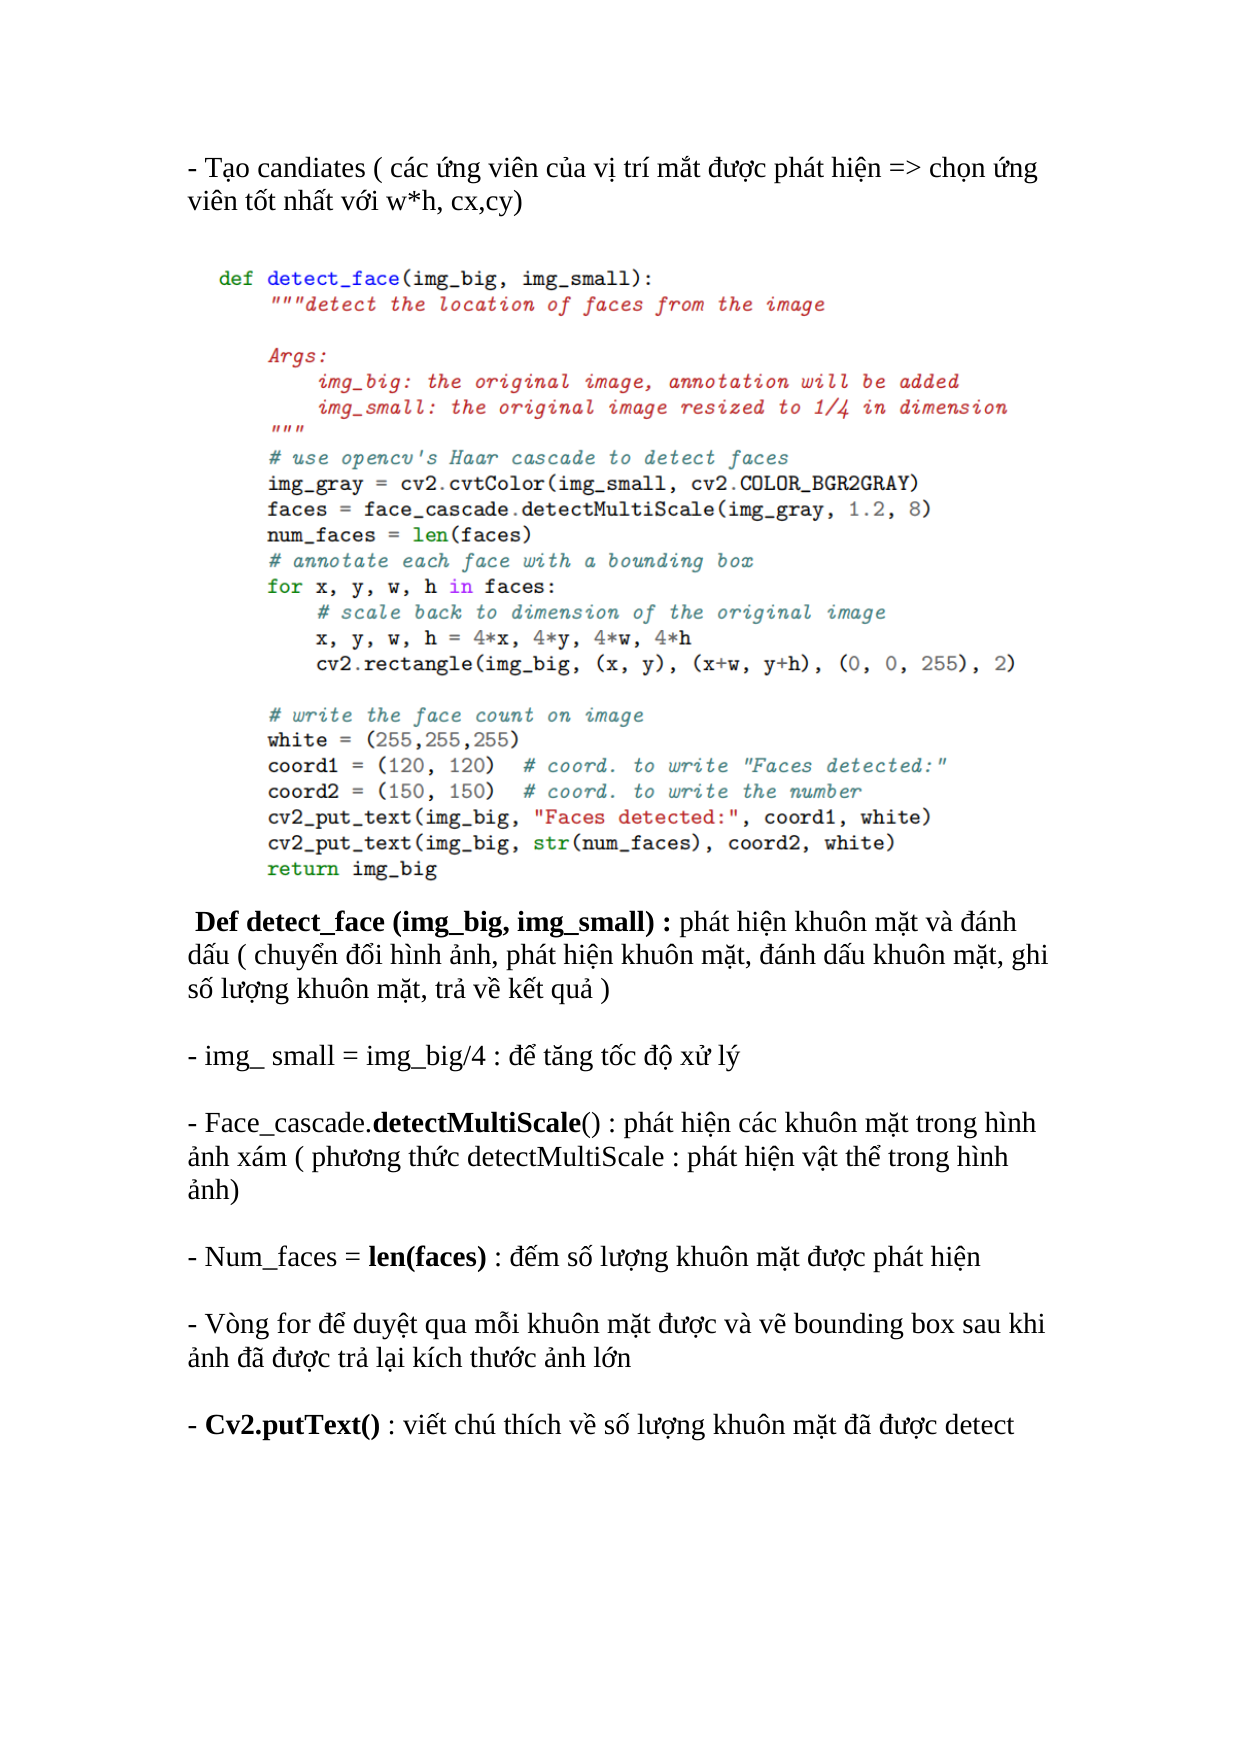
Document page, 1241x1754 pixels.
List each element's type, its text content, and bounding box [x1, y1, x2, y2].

list - img_ small = img_big/4 : để tăng tốc độ xử lý [187, 1038, 1053, 1072]
list - Num_faces = len(faces) : đếm số lượng khuôn mặt được phát hiện [187, 1239, 1053, 1273]
list Def detect_face (img_big, img_small) : phát hiện khuôn mặt và đánh dấu ( chuyển đổi hình ảnh, phát hiện khuôn mặt, đánh dấu khuôn mặt, ghi số lượng khuôn mặt, trả về kết quả ) [187, 904, 1053, 1004]
list - Tạo candiates ( các ứng viên của vị trí mắt được phát hiện => chọn ứng viên tốt nhất với w*h, cx,cy) [187, 150, 1053, 217]
list - Face_cascade.detectMultiScale() : phát hiện các khuôn mặt trong hình ảnh xám ( phương thức detectMultiScale : phát hiện vật thể trong hình ảnh) [187, 1105, 1053, 1206]
list - Vòng for để duyệt qua mỗi khuôn mặt được và vẽ bounding box sau khi ảnh đã được trả lại kích thước ảnh lớn [187, 1306, 1053, 1373]
list - Cv2.putText() : viết chú thích về số lượng khuôn mặt đã được detect [187, 1407, 1053, 1441]
picture [187, 250, 1053, 904]
